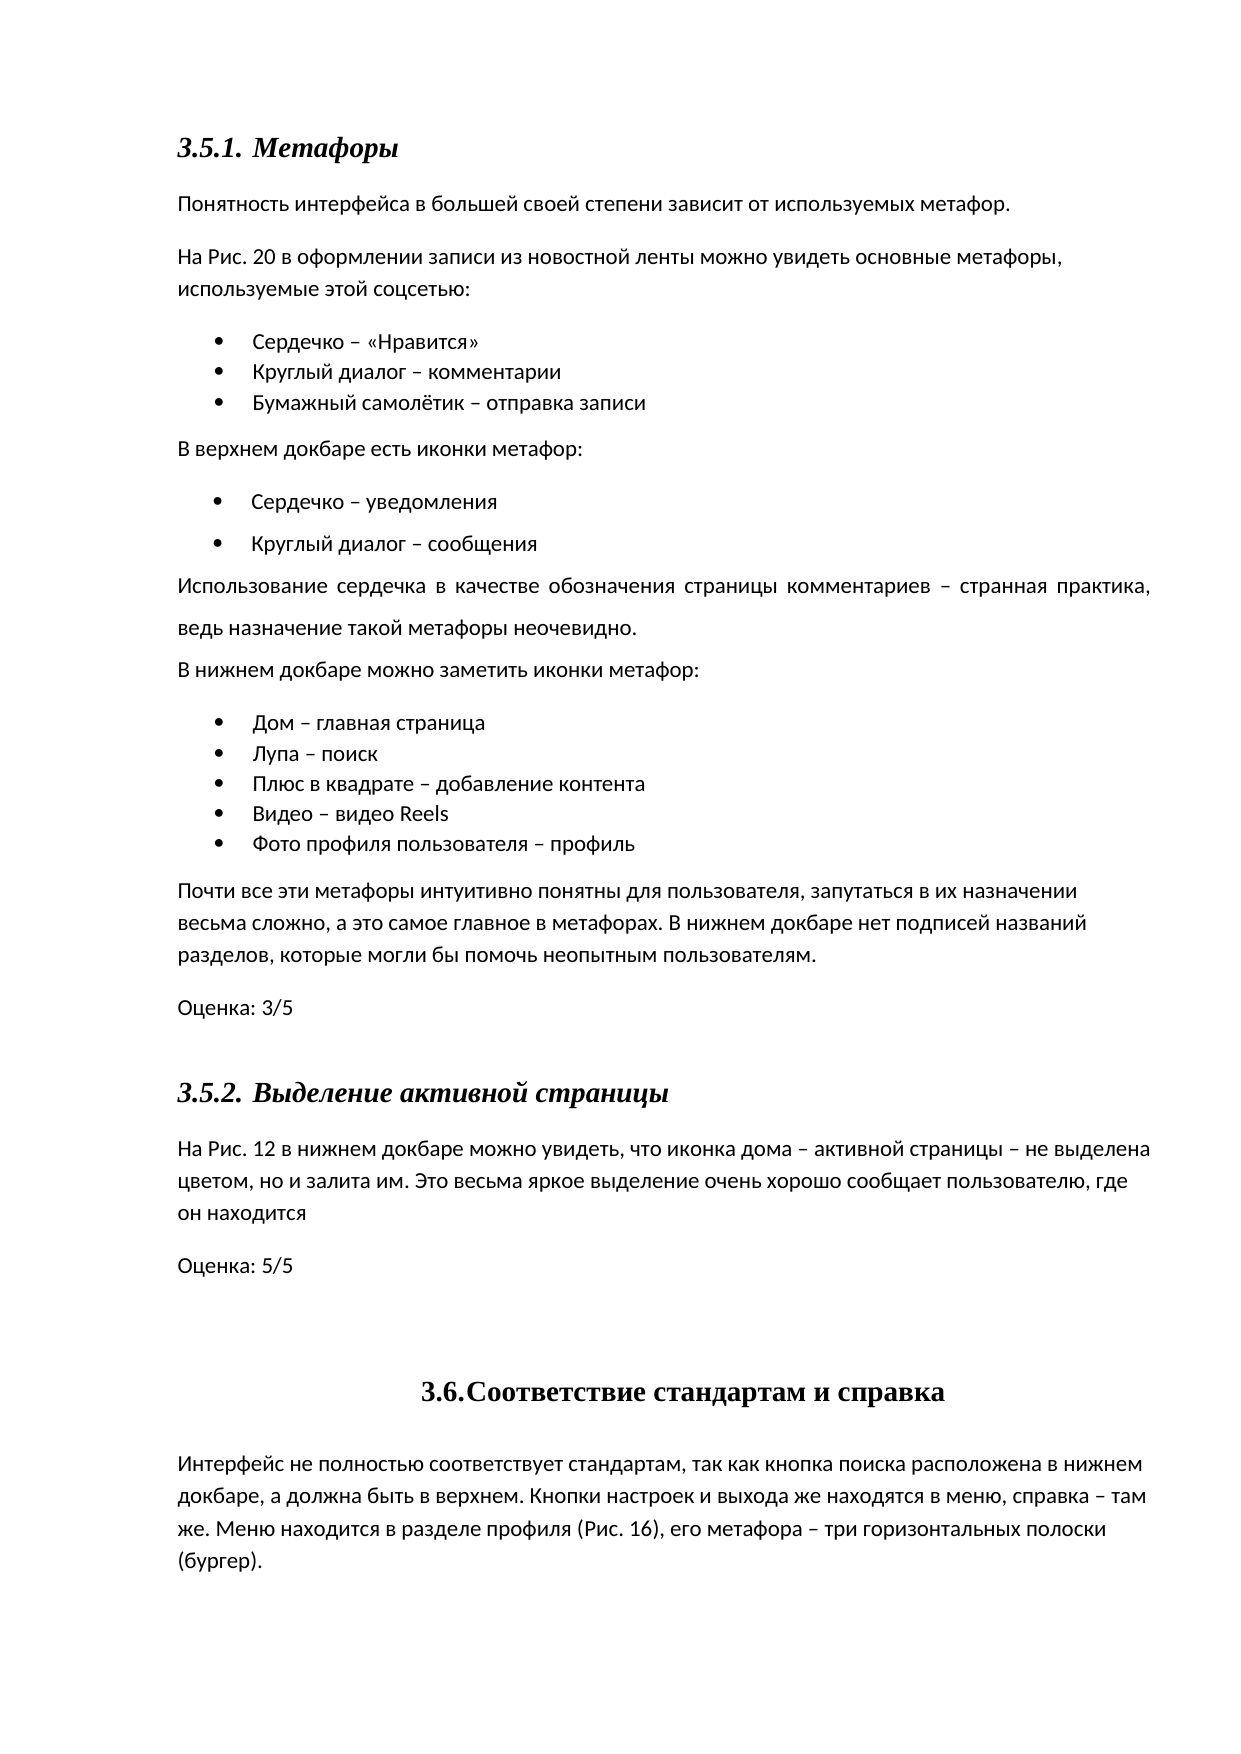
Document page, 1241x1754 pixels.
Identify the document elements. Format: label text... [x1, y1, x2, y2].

text Оценка: 3/5 [177, 993, 1152, 1022]
list Использование сердечка в качестве обозначения страницы комментариев – странная практика, ведь назначение такой метафоры неочевидно. [177, 571, 1152, 641]
list Сердечко – «Нравится» [215, 327, 1152, 355]
list Дом – главная страница [215, 708, 1152, 736]
text Круглый диалог – сообщения [213, 529, 1152, 557]
subtitle Метафоры [177, 118, 1152, 164]
list Видео – видео Reels [215, 799, 1152, 827]
text В нижнем докбаре можно заметить иконки метафор: [177, 655, 1152, 683]
text Сердечко – уведомления [213, 487, 1152, 516]
subtitle Соответствие стандартам и справка [215, 1374, 1152, 1408]
subtitle Выделение активной страницы [177, 1063, 1152, 1109]
list Плюс в квадрате – добавление контента [215, 769, 1152, 797]
list Круглый диалог – комментарии [215, 357, 1152, 385]
text Почти все эти метафоры интуитивно понятны для пользователя, запутаться в их назначении весьма сложно, а это самое главное в метафорах. В нижнем докбаре нет подписей названий разделов, которые могли бы помочь неопытным пользователям. [177, 876, 1152, 968]
text Интерфейс не полностью соответствует стандартам, так как кнопка поиска расположена в нижнем докбаре, а должна быть в верхнем. Кнопки настроек и выхода же находятся в меню, справка – там же. Меню находится в разделе профиля (Рис. 16), его метафора – три горизонтальных полоски (бургер). [177, 1449, 1152, 1574]
text На Рис. 20 в оформлении записи из новостной ленты можно увидеть основные метафоры, используемые этой соцсетью: [177, 242, 1152, 302]
list Фото профиля пользователя – профиль [215, 829, 1152, 857]
text На Рис. 12 в нижнем докбаре можно увидеть, что иконка дома – активной страницы – не выделена цветом, но и залита им. Это весьма яркое выделение очень хорошо сообщает пользователю, где он находится [177, 1134, 1152, 1226]
text В верхнем докбаре есть иконки метафор: [177, 434, 1152, 462]
list Лупа – поиск [215, 739, 1152, 767]
list Бумажный самолётик – отправка записи [215, 388, 1152, 416]
text Оценка: 5/5 [177, 1251, 1152, 1279]
text Понятность интерфейса в большей своей степени зависит от используемых метафор. [177, 189, 1152, 217]
